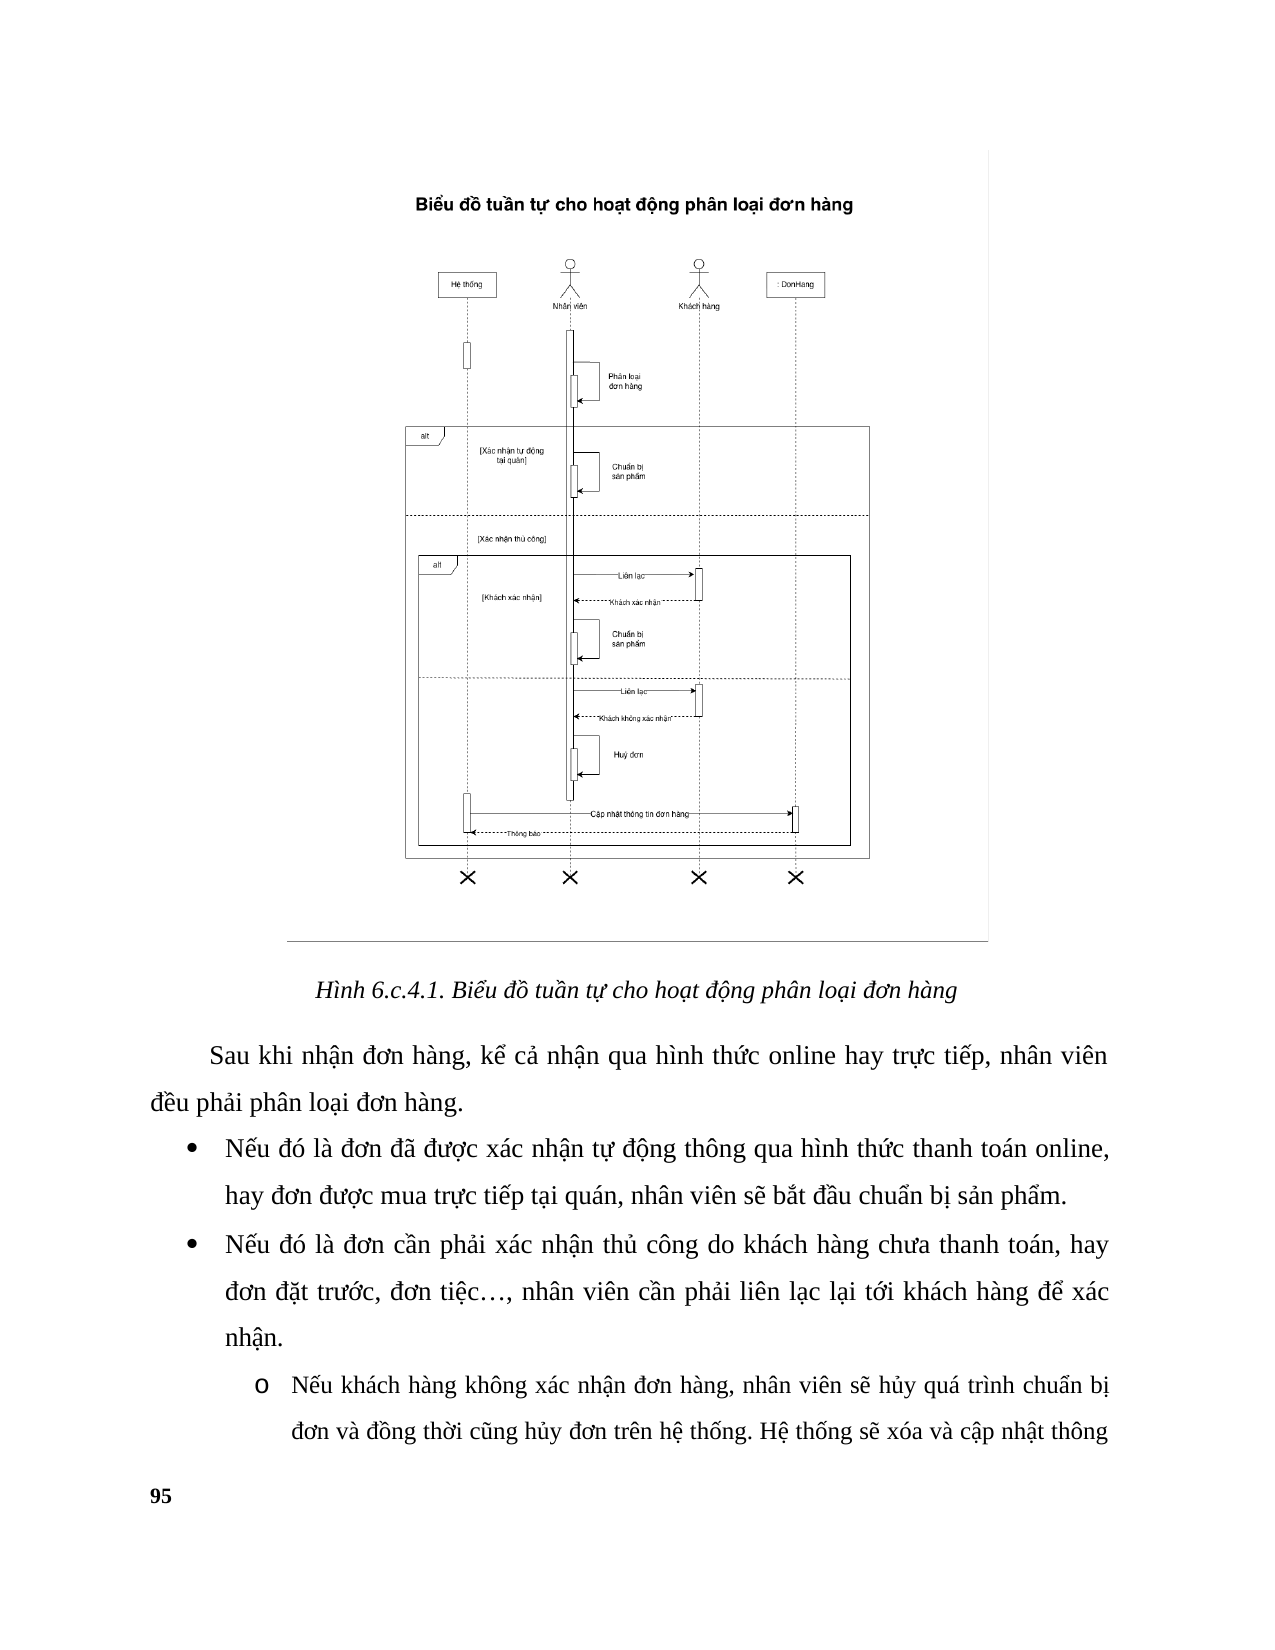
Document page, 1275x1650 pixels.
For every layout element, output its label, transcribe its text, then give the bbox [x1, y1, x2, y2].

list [253, 1370, 1110, 1445]
list Nếu đó là đơn đã được xác nhận tự động thông qua hình thức thanh toán online, hay đơn được mua trực tiếp tại quán, nhân viên sẽ bắt đầu chuẩn bị sản phẩm. [187, 1132, 1110, 1210]
list Nếu đó là đơn cần phải xác nhận thủ công do khách hàng chưa thanh toán, hay đơn đặt trước, đơn tiệc…, nhân viên cần phải liên lạc lại tới khách hàng để xác nhận. [187, 1228, 1110, 1353]
text Hình 6.c.4.1. Biểu đồ tuần tự cho hoạt động phân loại đơn hàng [150, 975, 1125, 1004]
text Sau khi nhận đơn hàng, kể cả nhận qua hình thức online hay trực tiếp, nhân viên đều phải phân loại đơn hàng. [150, 1039, 1110, 1117]
picture [287, 150, 989, 942]
